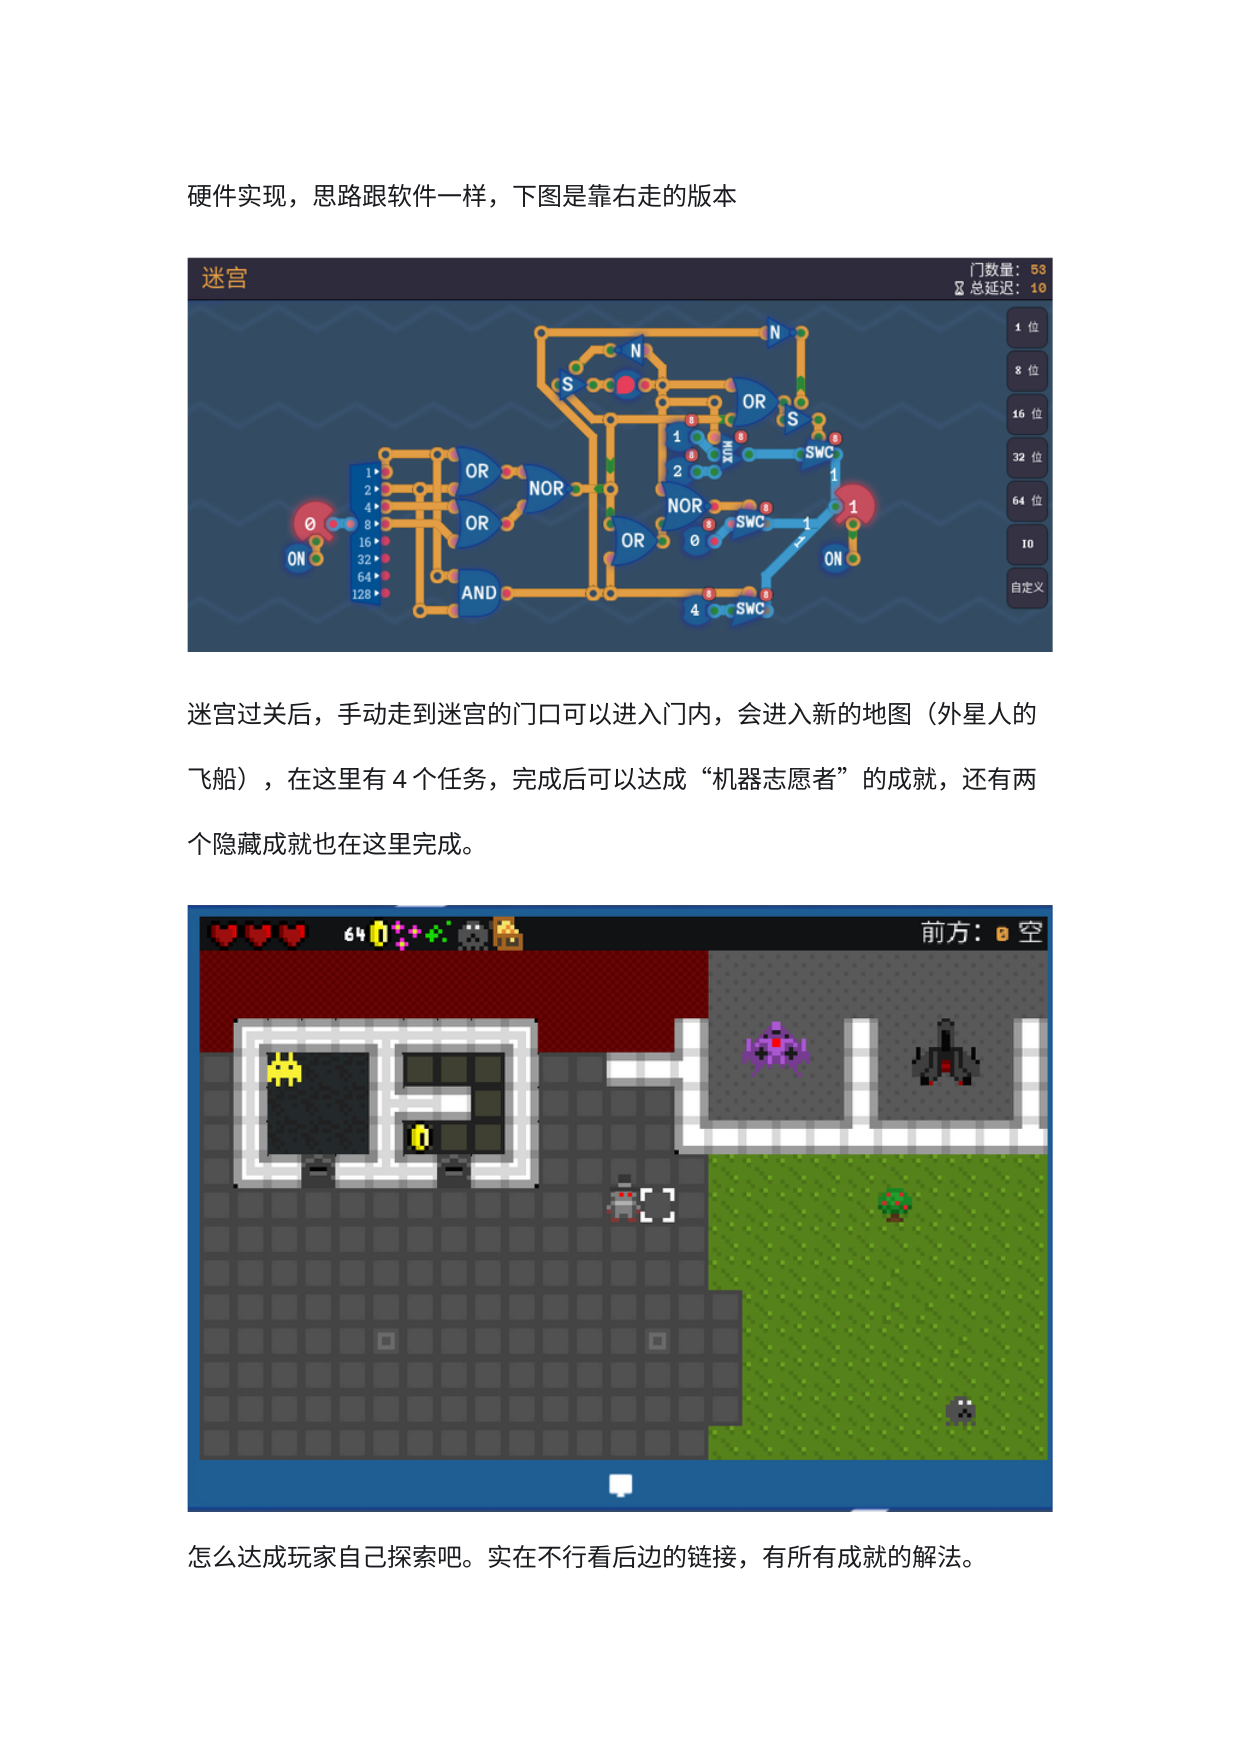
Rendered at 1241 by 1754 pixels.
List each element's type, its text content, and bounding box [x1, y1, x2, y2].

text 迷宫过关后，手动走到迷宫的门口可以进入门内，会进入新的地图（外星人的飞船），在这里有4个任务，完成后可以达成“机器志愿者”的成就，还有两个隐藏成就也在这里完成。 [187, 680, 1053, 875]
picture [187, 905, 1053, 1512]
text 怎么达成玩家自己探索吧。实在不行看后边的链接，有所有成就的解法。 [187, 1523, 1053, 1588]
picture [187, 257, 1053, 652]
text 硬件实现，思路跟软件一样，下图是靠右走的版本 [187, 162, 1053, 227]
